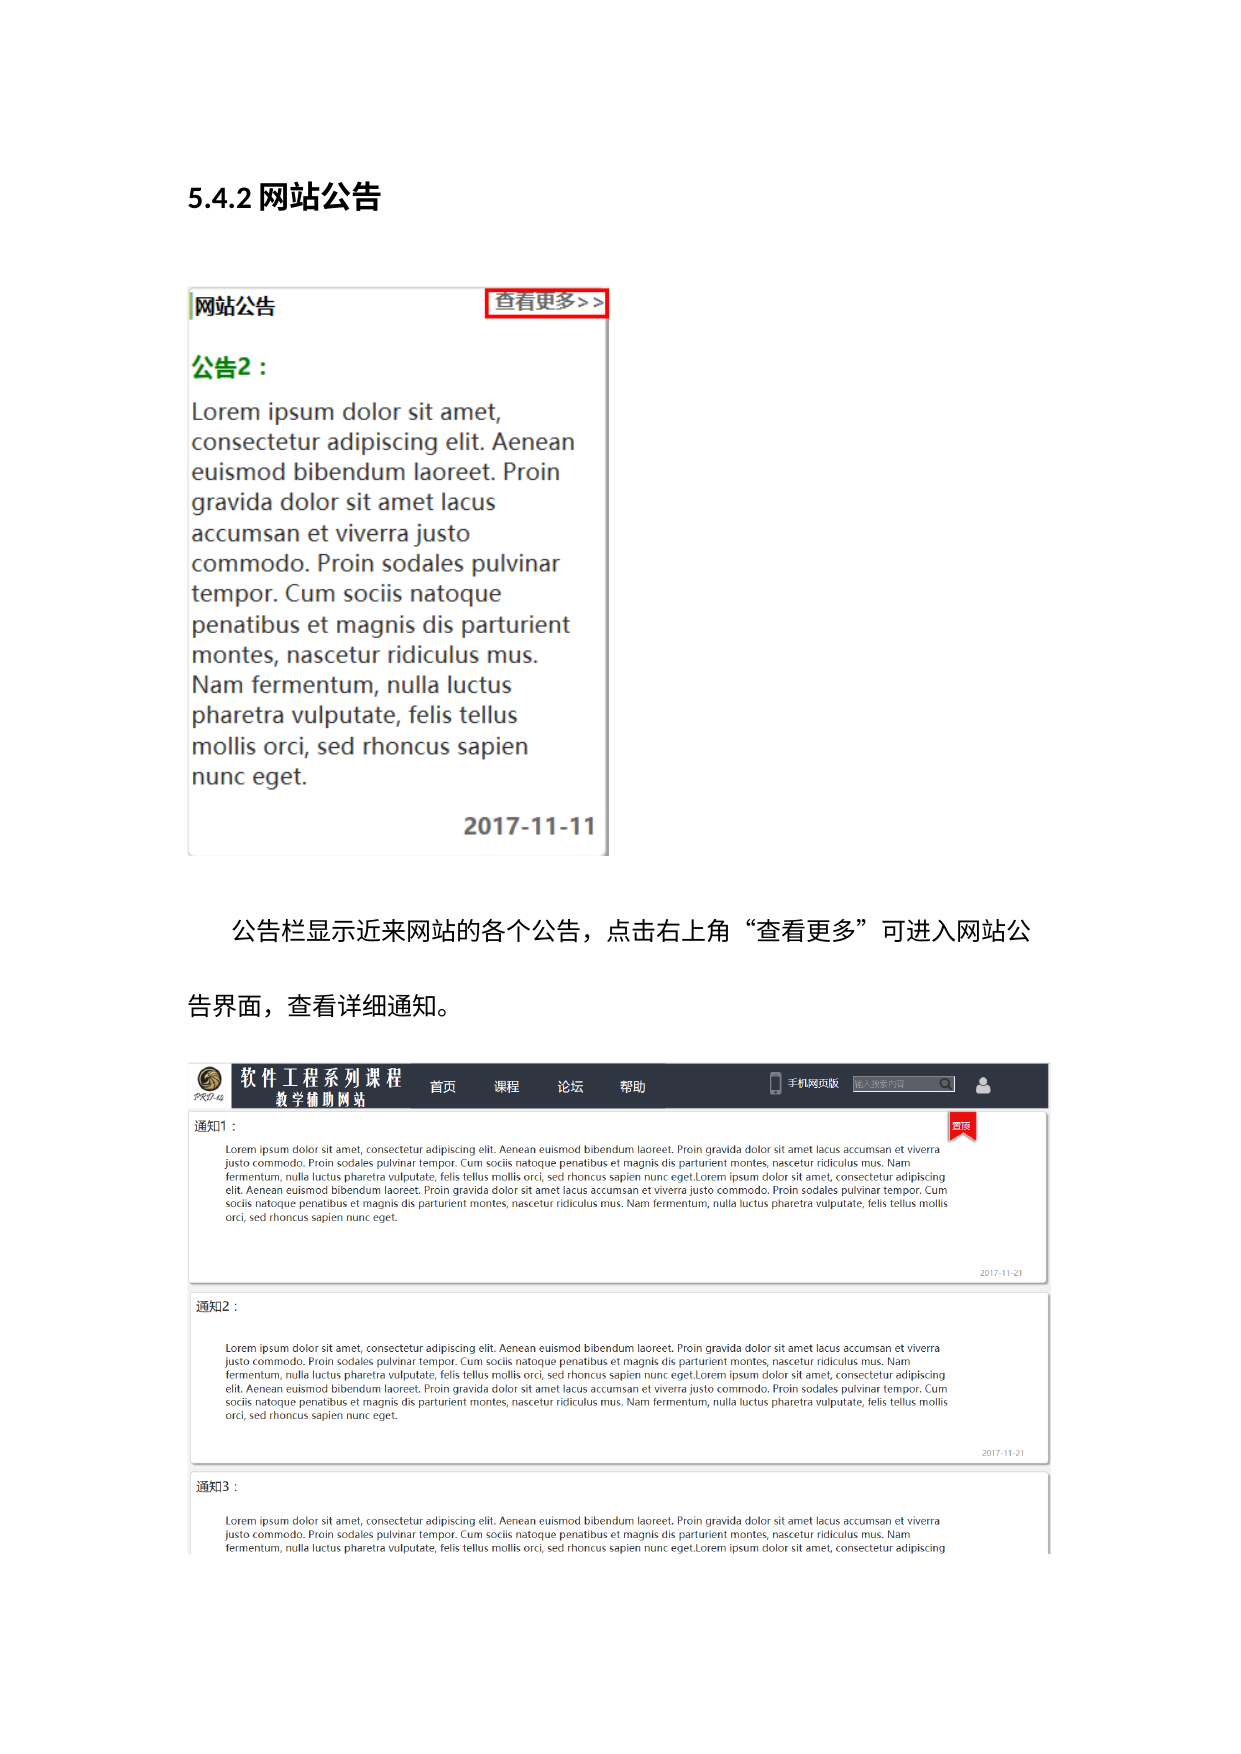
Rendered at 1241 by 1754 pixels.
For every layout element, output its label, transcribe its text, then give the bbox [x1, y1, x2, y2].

picture [187, 1062, 1051, 1554]
subtitle 5.4.2网站公告 [187, 162, 1053, 227]
picture [187, 286, 609, 856]
text 公告栏显示近来网站的各个公告，点击右上角“查看更多”可进入网站公告界面，查看详细通知。 [187, 897, 1053, 1037]
